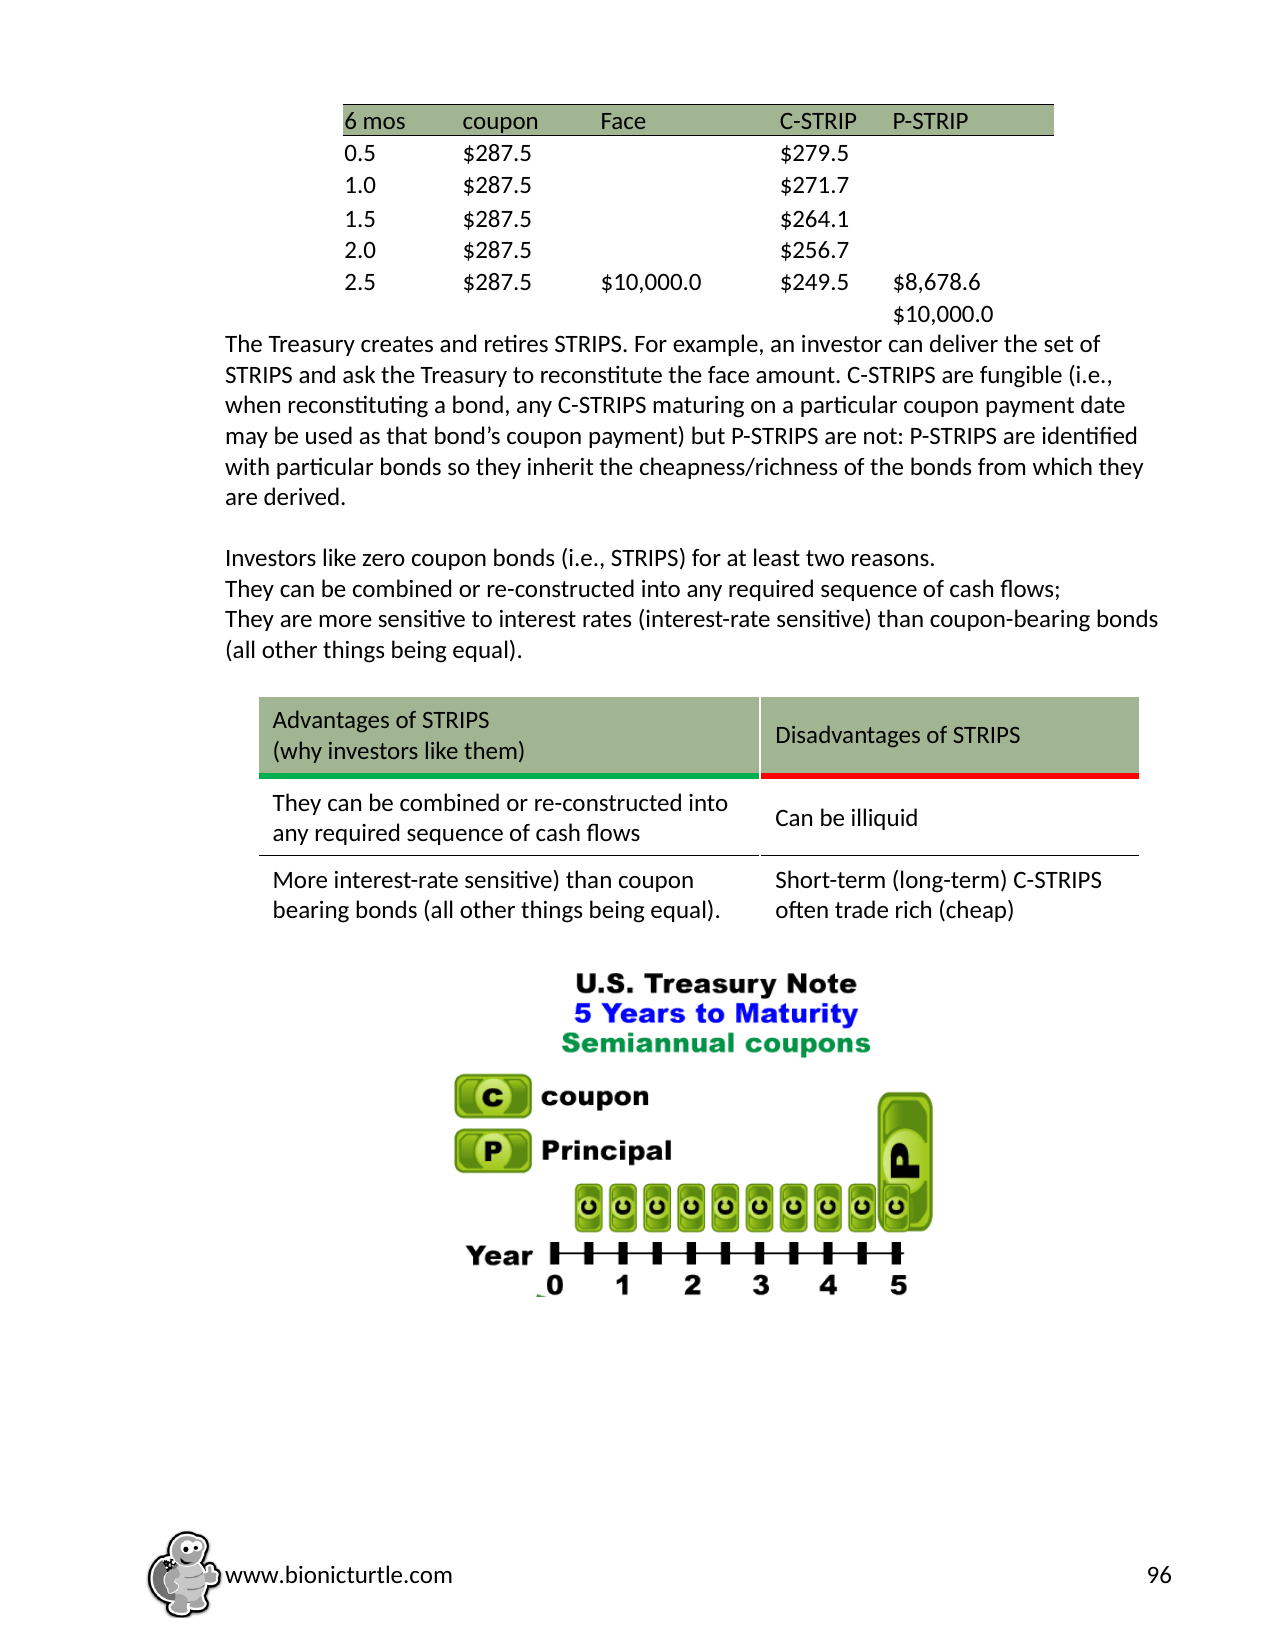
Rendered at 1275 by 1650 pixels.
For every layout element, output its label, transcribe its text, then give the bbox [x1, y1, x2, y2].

text The Treasury creates and retires STRIPS. For example, an investor can deliver the set of STRIPS and ask the Treasury to reconstitute the face amount. C-STRIPS are fungible (i.e., when reconstituting a bond, any C-STRIPS maturing on a particular coupon payment date may be used as that bond’s coupon payment) but P-STRIPS are not: P-STRIPS are identified with particular bonds so they inherit the cheapness/richness of the bonds from which they are derived. [225, 328, 1172, 512]
text They can be combined or re-constructed into any required sequence of cash flows; [225, 573, 1172, 603]
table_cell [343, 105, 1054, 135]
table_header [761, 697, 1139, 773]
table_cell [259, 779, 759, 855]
picture [448, 965, 949, 1297]
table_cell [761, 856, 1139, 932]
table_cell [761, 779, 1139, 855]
text They are more sensitive to interest rates (interest-rate sensitive) than coupon-bearing bonds (all other things being equal). [225, 603, 1172, 664]
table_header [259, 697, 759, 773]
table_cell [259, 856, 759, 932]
text Investors like zero coupon bonds (i.e., STRIPS) for at least two reasons. [225, 542, 1172, 573]
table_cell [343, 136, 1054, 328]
